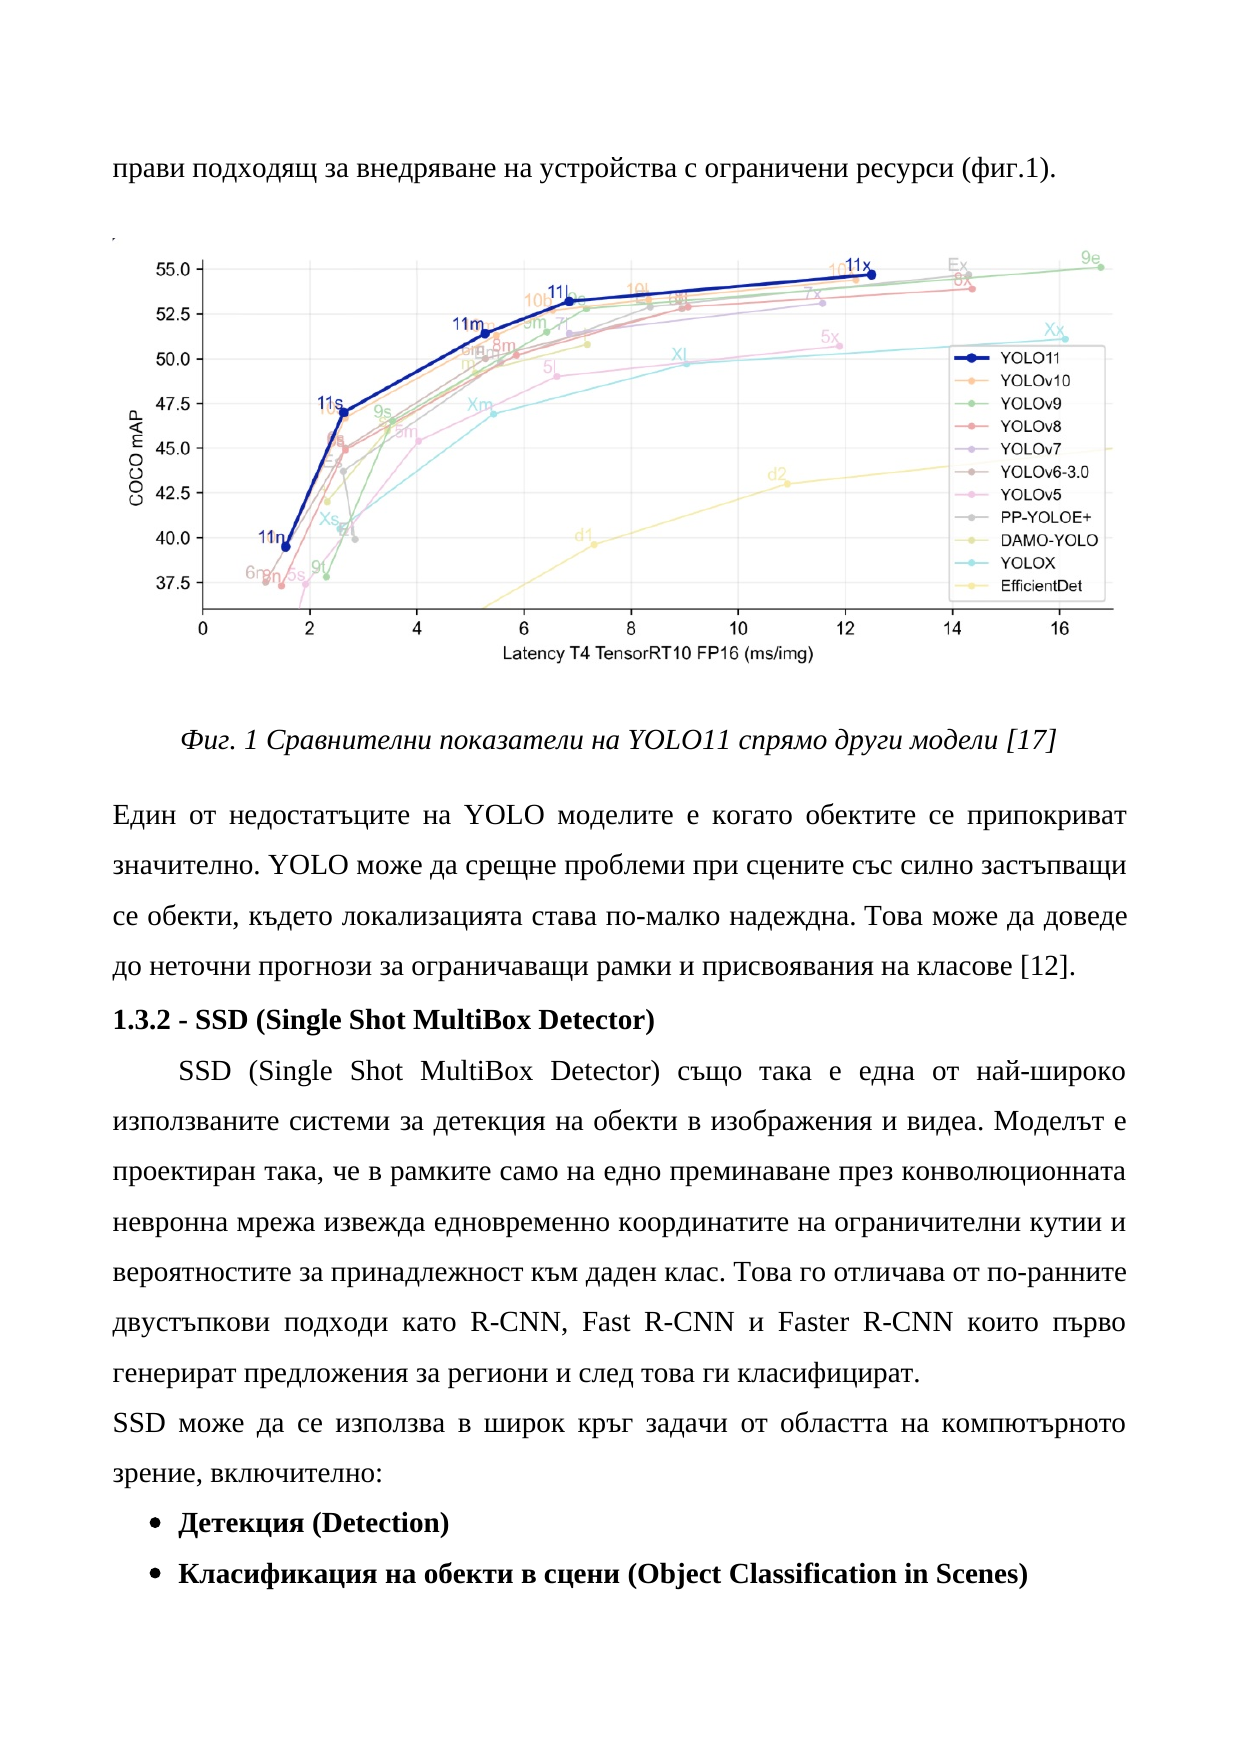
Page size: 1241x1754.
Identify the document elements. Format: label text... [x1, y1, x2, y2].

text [112, 150, 1128, 183]
text Един от недостатъците на YOLO моделите е когато обектите се припокриват значително. YOLO може да срещне проблеми при сцените със силно застъпващи се обекти, където локализацията става по-малко надеждна. Това може да доведе до неточни прогнози за ограничаващи рамки и присвоявания на класове [12]. [112, 797, 1128, 982]
picture [112, 238, 1118, 664]
list Класификация на обекти в сцени (Object Classification in Scenes) [150, 1556, 1128, 1590]
list Детекция (Detection) [150, 1506, 1128, 1539]
subtitle 1.3.2 - SSD (Single Shot MultiBox Detector) [112, 1002, 1128, 1036]
text SSD (Single Shot MultiBox Detector) също така е една от най-широко използваните системи за детекция на обекти в изображения и видеа. Моделът е проектиран така, че в рамките само на едно преминаване през конволюционната невронна мрежа извежда едновременно координатите на ограничителни кутии и вероятностите за принадлежност към даден клас. Това го отличава от по-ранните двустъпкови подходи като R-CNN, Fast R-CNN и Faster R-CNN които първо генерират предложения за региони и след това ги класифицират. [112, 1053, 1128, 1388]
text SSD може да се използва в широк кръг задачи от областта на компютърното зрение, включително: [112, 1405, 1128, 1489]
